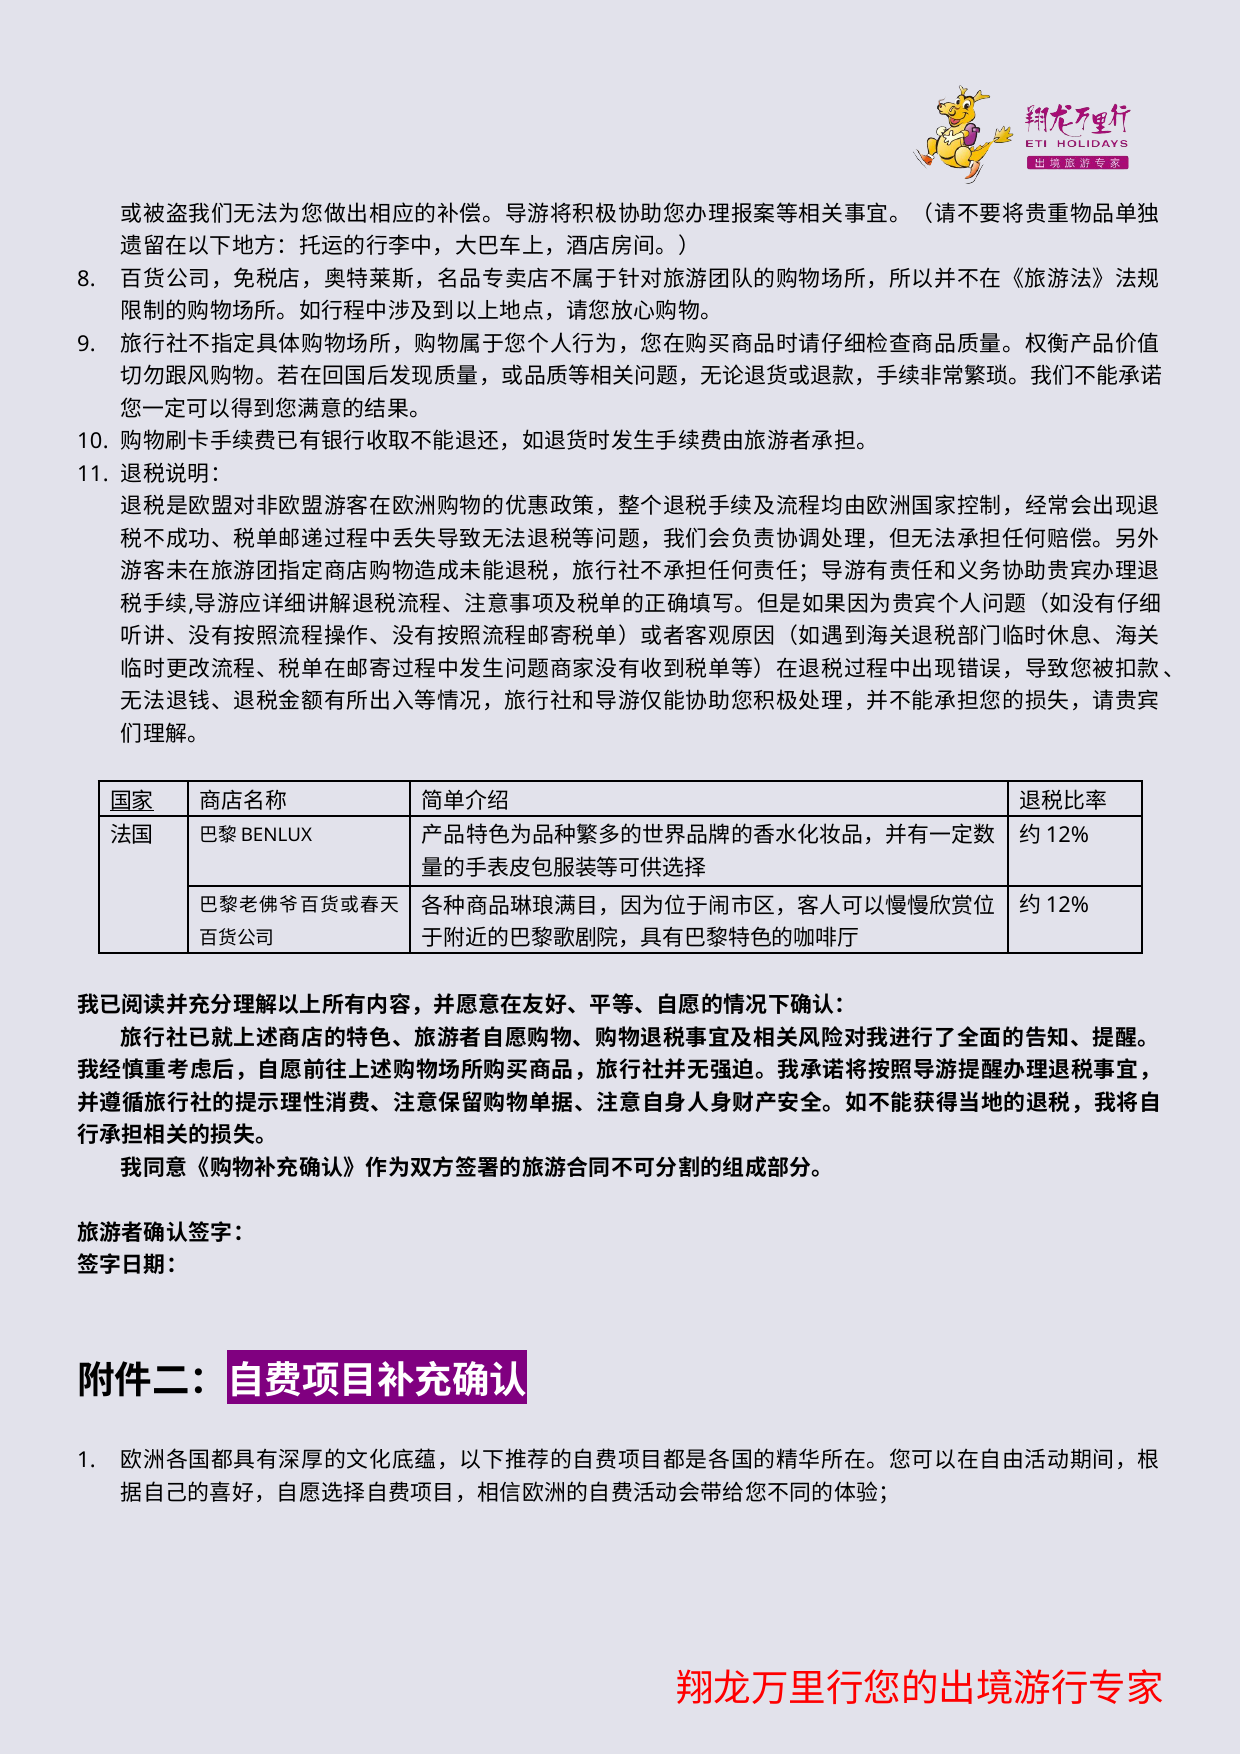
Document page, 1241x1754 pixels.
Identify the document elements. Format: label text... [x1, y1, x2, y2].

table_cell 各种商品琳琅满目，因为位于闹市区，客人可以慢慢欣赏位于附近的巴黎歌剧院，具有巴黎特色的咖啡厅 [411, 887, 1007, 952]
text 我已阅读并充分理解以上所有内容，并愿意在友好、平等、自愿的情况下确认： [77, 987, 1163, 1019]
table_header 退税比率 [1009, 782, 1141, 815]
list 百货公司，免税店，奥特莱斯，名品专卖店不属于针对旅游团队的购物场所，所以并不在《旅游法》法规限制的购物场所。如行程中涉及到以上地点，请您放心购物。 [77, 260, 1163, 325]
text 签字日期： [77, 1247, 1163, 1279]
list 旅行社不指定具体购物场所，购物属于您个人行为，您在购买商品时请仔细检查商品质量。权衡产品价值切勿跟风购物。若在回国后发现质量，或品质等相关问题，无论退货或退款，手续非常繁琐。我们不能承诺您一定可以得到您满意的结果。 [77, 325, 1163, 423]
table_header 简单介绍 [411, 782, 1007, 815]
table_cell 约12% [1009, 817, 1141, 885]
table_header 国家 [100, 782, 187, 815]
text 退税是欧盟对非欧盟游客在欧洲购物的优惠政策，整个退税手续及流程均由欧洲国家控制，经常会出现退税不成功、税单邮递过程中丢失导致无法退税等问题，我们会负责协调处理，但无法承担任何赔偿。另外游客未在旅游团指定商店购物造成未能退税，旅行社不承担任何责任；导游有责任和义务协助贵宾办理退税手续,导游应详细讲解退税流程、注意事项及税单的正确填写。但是如果因为贵宾个人问题（如没有仔细听讲、没有按照流程操作、没有按照流程邮寄税单）或者客观原因（如遇到海关退税部门临时休息、海关临时更改流程、税单在邮寄过程中发生问题商家没有收到税单等）在退税过程中出现错误，导致您被扣款、无法退钱、退税金额有所出入等情况，旅行社和导游仅能协助您积极处理，并不能承担您的损失，请贵宾们理解。 [121, 488, 1163, 748]
table_cell 巴黎老佛爷百货或春天百货公司 [189, 887, 409, 952]
table_header 商店名称 [189, 782, 409, 815]
table_cell 约12% [1009, 887, 1141, 952]
text 附件二：自费项目补充确认 [77, 1344, 1163, 1409]
text 我同意《购物补充确认》作为双方签署的旅游合同不可分割的组成部分。 [77, 1149, 1163, 1182]
list 购物刷卡手续费已有银行收取不能退还，如退货时发生手续费由旅游者承担。 [77, 423, 1163, 455]
list 欧洲各国都具有深厚的文化底蕴，以下推荐的自费项目都是各国的精华所在。您可以在自由活动期间，根据自己的喜好，自愿选择自费项目，相信欧洲的自费活动会带给您不同的体验； [77, 1442, 1163, 1507]
table_cell 巴黎BENLUX [189, 817, 409, 885]
table_cell 产品特色为品种繁多的世界品牌的香水化妆品，并有一定数量的手表皮包服装等可供选择 [411, 817, 1007, 885]
table_cell 法国 [100, 817, 187, 952]
picture [879, 60, 1154, 195]
text 旅游者确认签字： [77, 1214, 1163, 1247]
list 游客在境外旅游期间请务必谨慎看护好个人财产，请随团一起活动，随时留心身边的状况。一旦发生遗失或被盗我们无法为您做出相应的补偿。导游将积极协助您办理报案等相关事宜。（请不要将贵重物品单独遗留在以下地方：托运的行李中，大巴车上，酒店房间。） [77, 195, 1163, 260]
list 退税说明： [77, 455, 1163, 488]
text 旅行社已就上述商店的特色、旅游者自愿购物、购物退税事宜及相关风险对我进行了全面的告知、提醒。我经慎重考虑后，自愿前往上述购物场所购买商品，旅行社并无强迫。我承诺将按照导游提醒办理退税事宜，并遵循旅行社的提示理性消费、注意保留购物单据、注意自身人身财产安全。如不能获得当地的退税，我将自行承担相关的损失。 [77, 1019, 1163, 1149]
